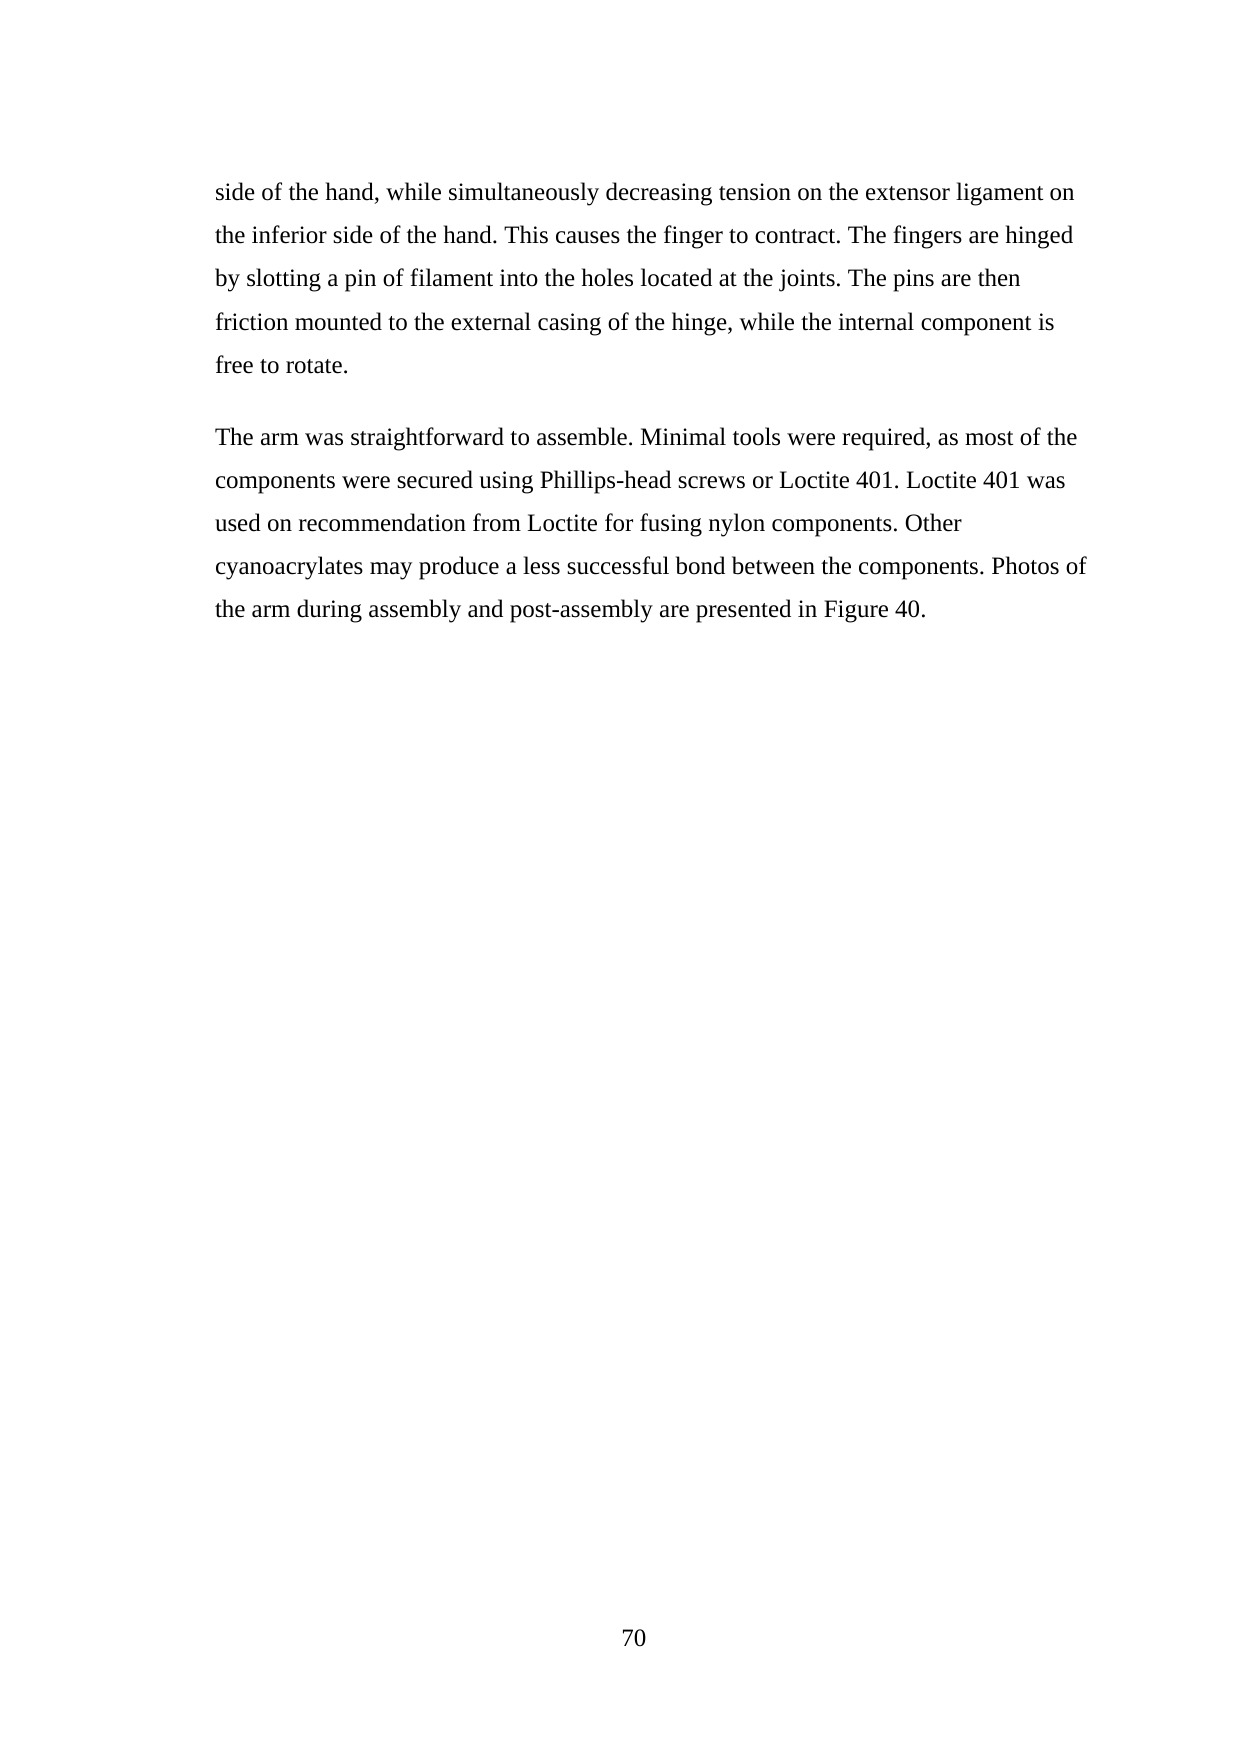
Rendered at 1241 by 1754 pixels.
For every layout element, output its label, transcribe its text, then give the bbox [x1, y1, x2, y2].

text The arm was straightforward to assemble. Minimal tools were required, as most of the components were secured using Phillips-head screws or Loctite 401. Loctite 401 was used on recommendation from Loctite for fusing nylon components. Other cyanoacrylates may produce a less successful bond between the components. Photos of the arm during assembly and post-assembly are presented in Figure 26. [215, 422, 1090, 623]
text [215, 177, 1090, 378]
